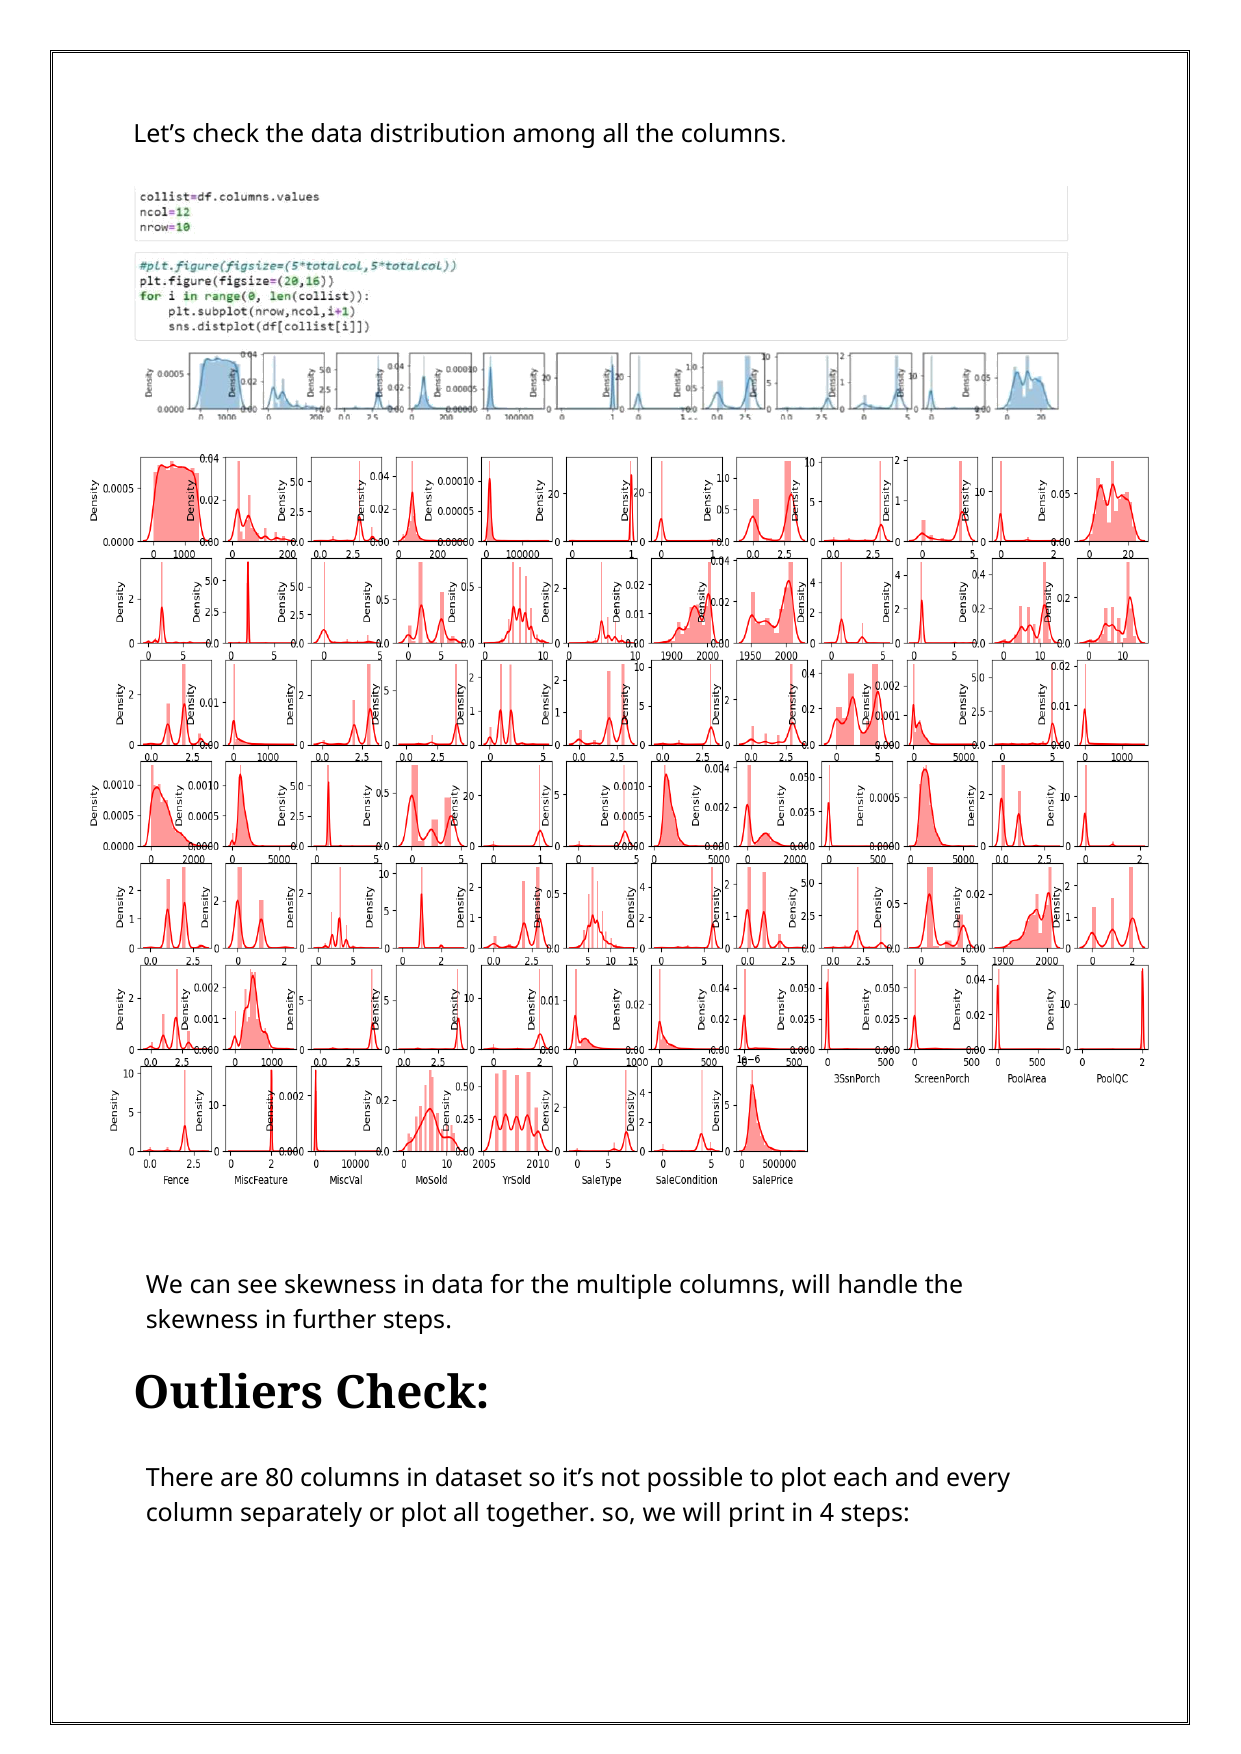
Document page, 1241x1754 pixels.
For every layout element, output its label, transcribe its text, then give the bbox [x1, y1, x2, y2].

text We can see skewness in data for the multiple columns, will handle the skewness in further steps. [146, 1266, 1038, 1335]
picture [134, 186, 1069, 420]
text There are 80 columns in dataset so it’s not possible to plot each and every column separately or plot all together. so, we will print in 4 steps: [146, 1459, 1057, 1528]
subtitle Outliers Check: [133, 1359, 1155, 1422]
text Let’s check the data distribution among all the columns. [133, 116, 1155, 150]
picture [83, 445, 1154, 1194]
